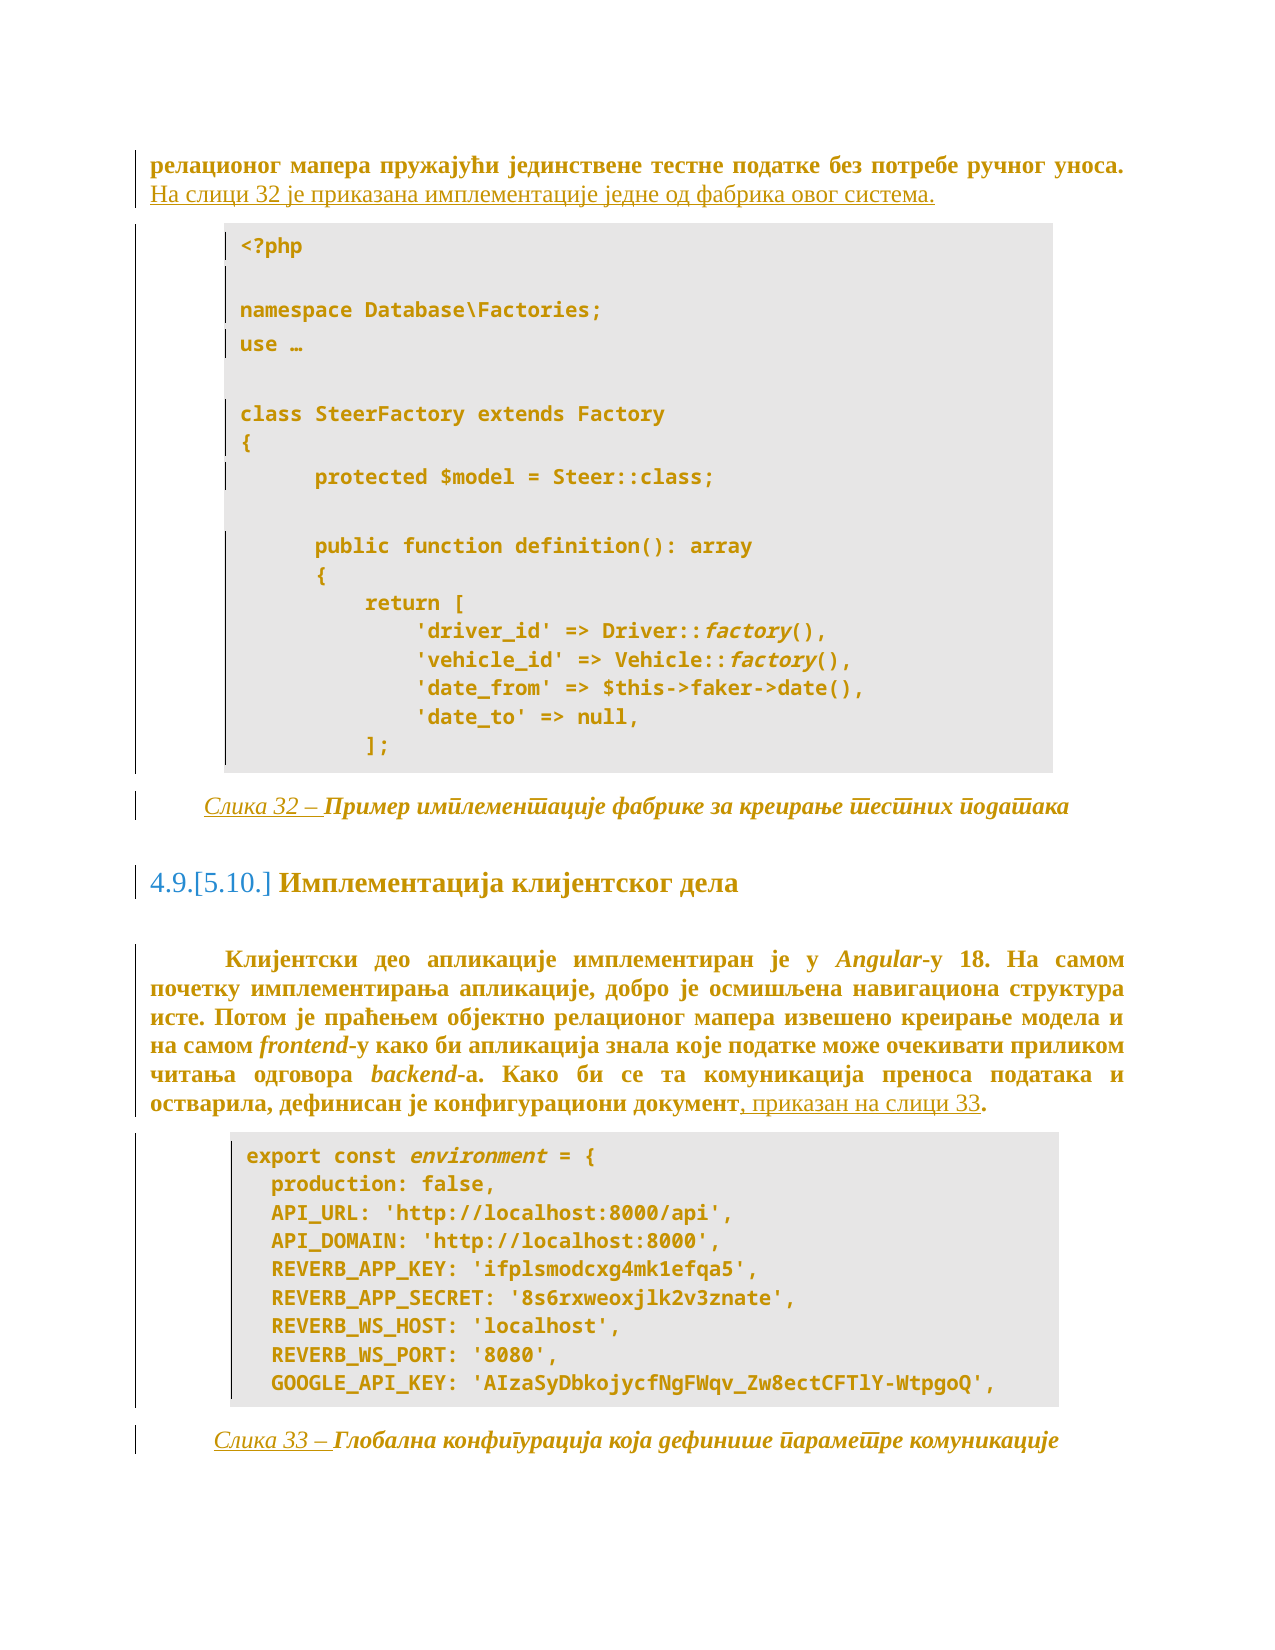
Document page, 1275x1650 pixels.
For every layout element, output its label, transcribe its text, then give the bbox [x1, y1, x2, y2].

subtitle Имплементација клијентског дела [150, 865, 1125, 899]
subtitle Глобална конфигурација која дефинише параметре комуникације [150, 1425, 1125, 1454]
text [150, 150, 1125, 207]
subtitle Пример имплементације фабрике за креирање тестних података [150, 791, 1125, 820]
text Клијентски део апликације имплементиран је у Angular-у 18. На самом почетку имплементирања апликације, добро је осмишљена навигациона структура исте. Потом је праћењем објектно релационог мапера извешено креирање модела и на самом frontend-у како би апликација знала које податке може очекивати приликом читања одговора backend-а. Како би се та комуникација преноса података и остварила, дефинисан је конфигурациони документ. [150, 944, 1125, 1117]
